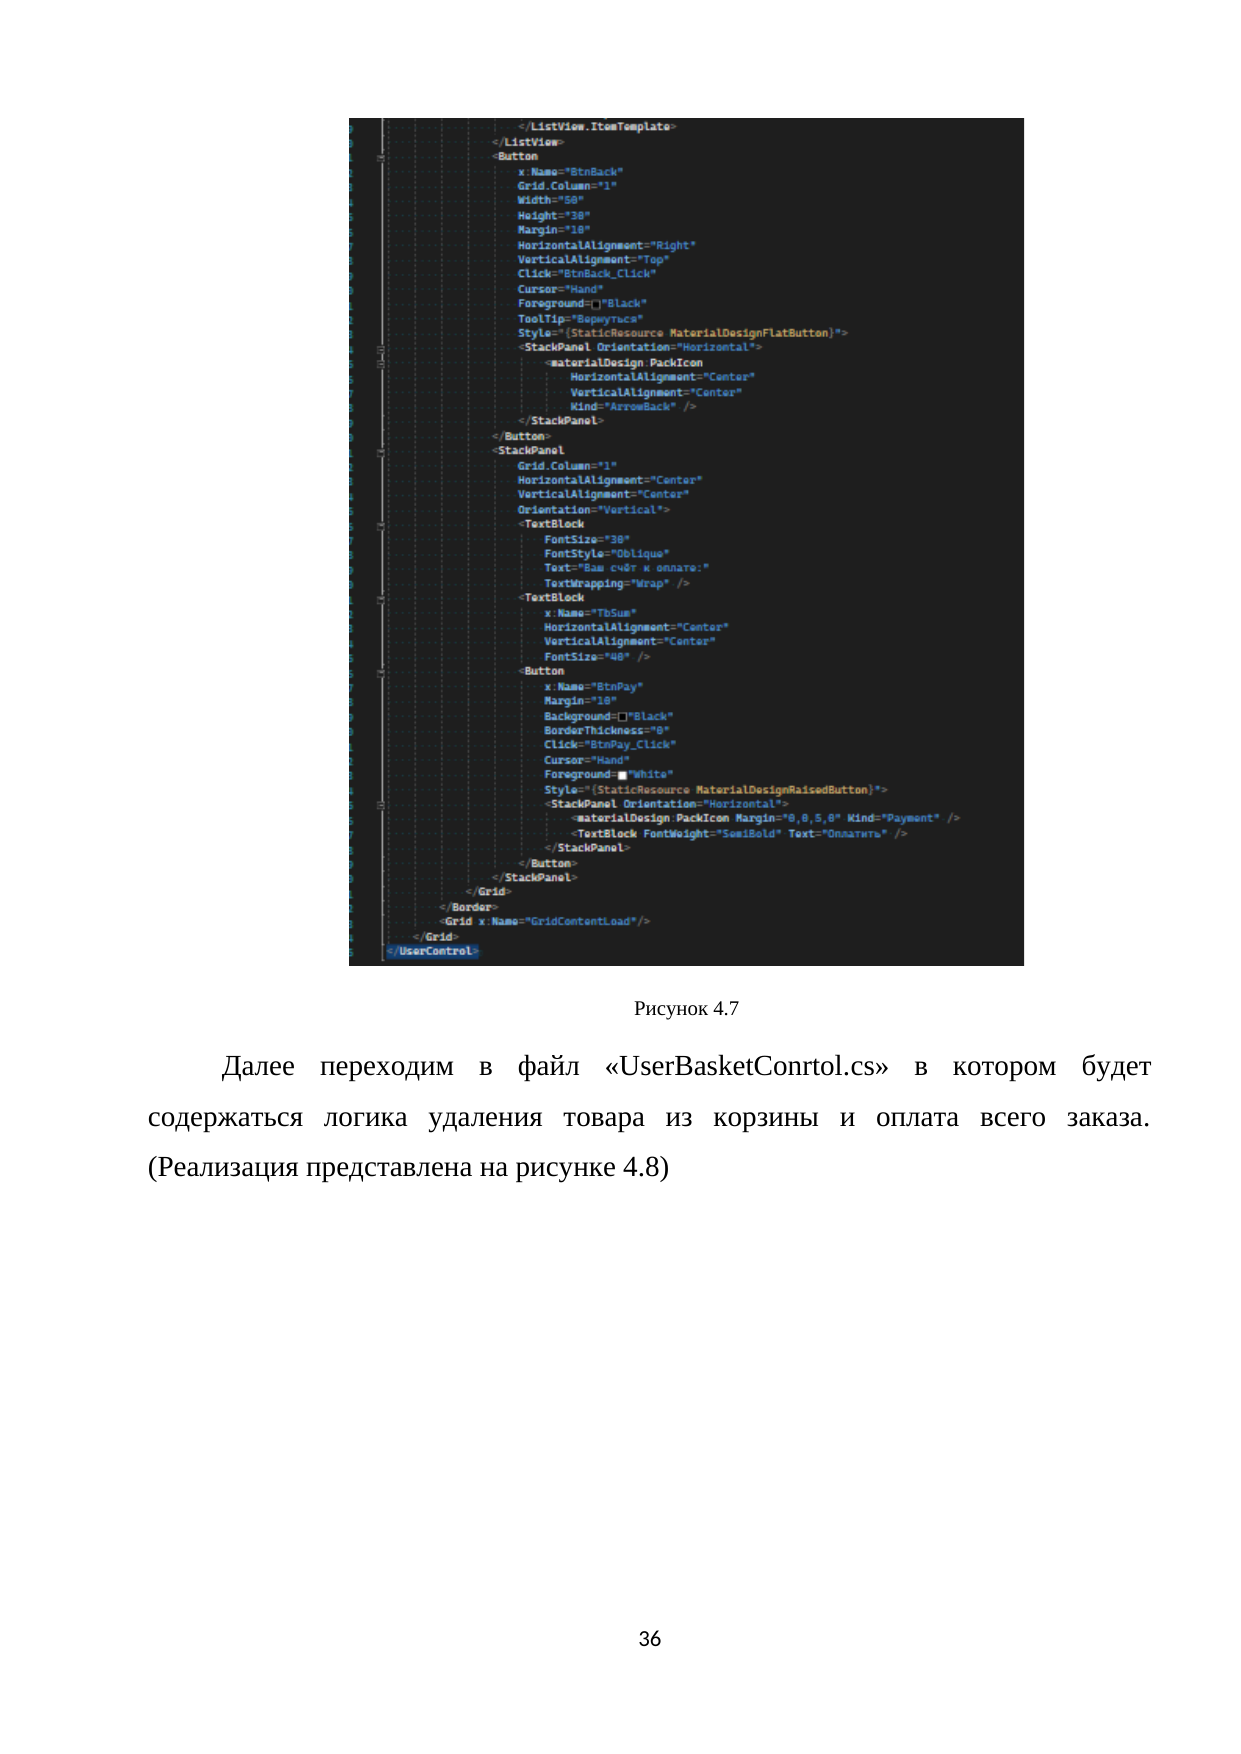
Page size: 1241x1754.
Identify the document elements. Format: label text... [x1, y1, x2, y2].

text Далее переходим в файл «UserBasketConrtol.cs» в котором будет содержаться логика удаления товара из корзины и оплата всего заказа. (Реализация представлена на рисунке 4.8) [148, 1048, 1152, 1183]
picture [349, 118, 1025, 966]
text Рисунок 4.7 [148, 996, 1152, 1020]
